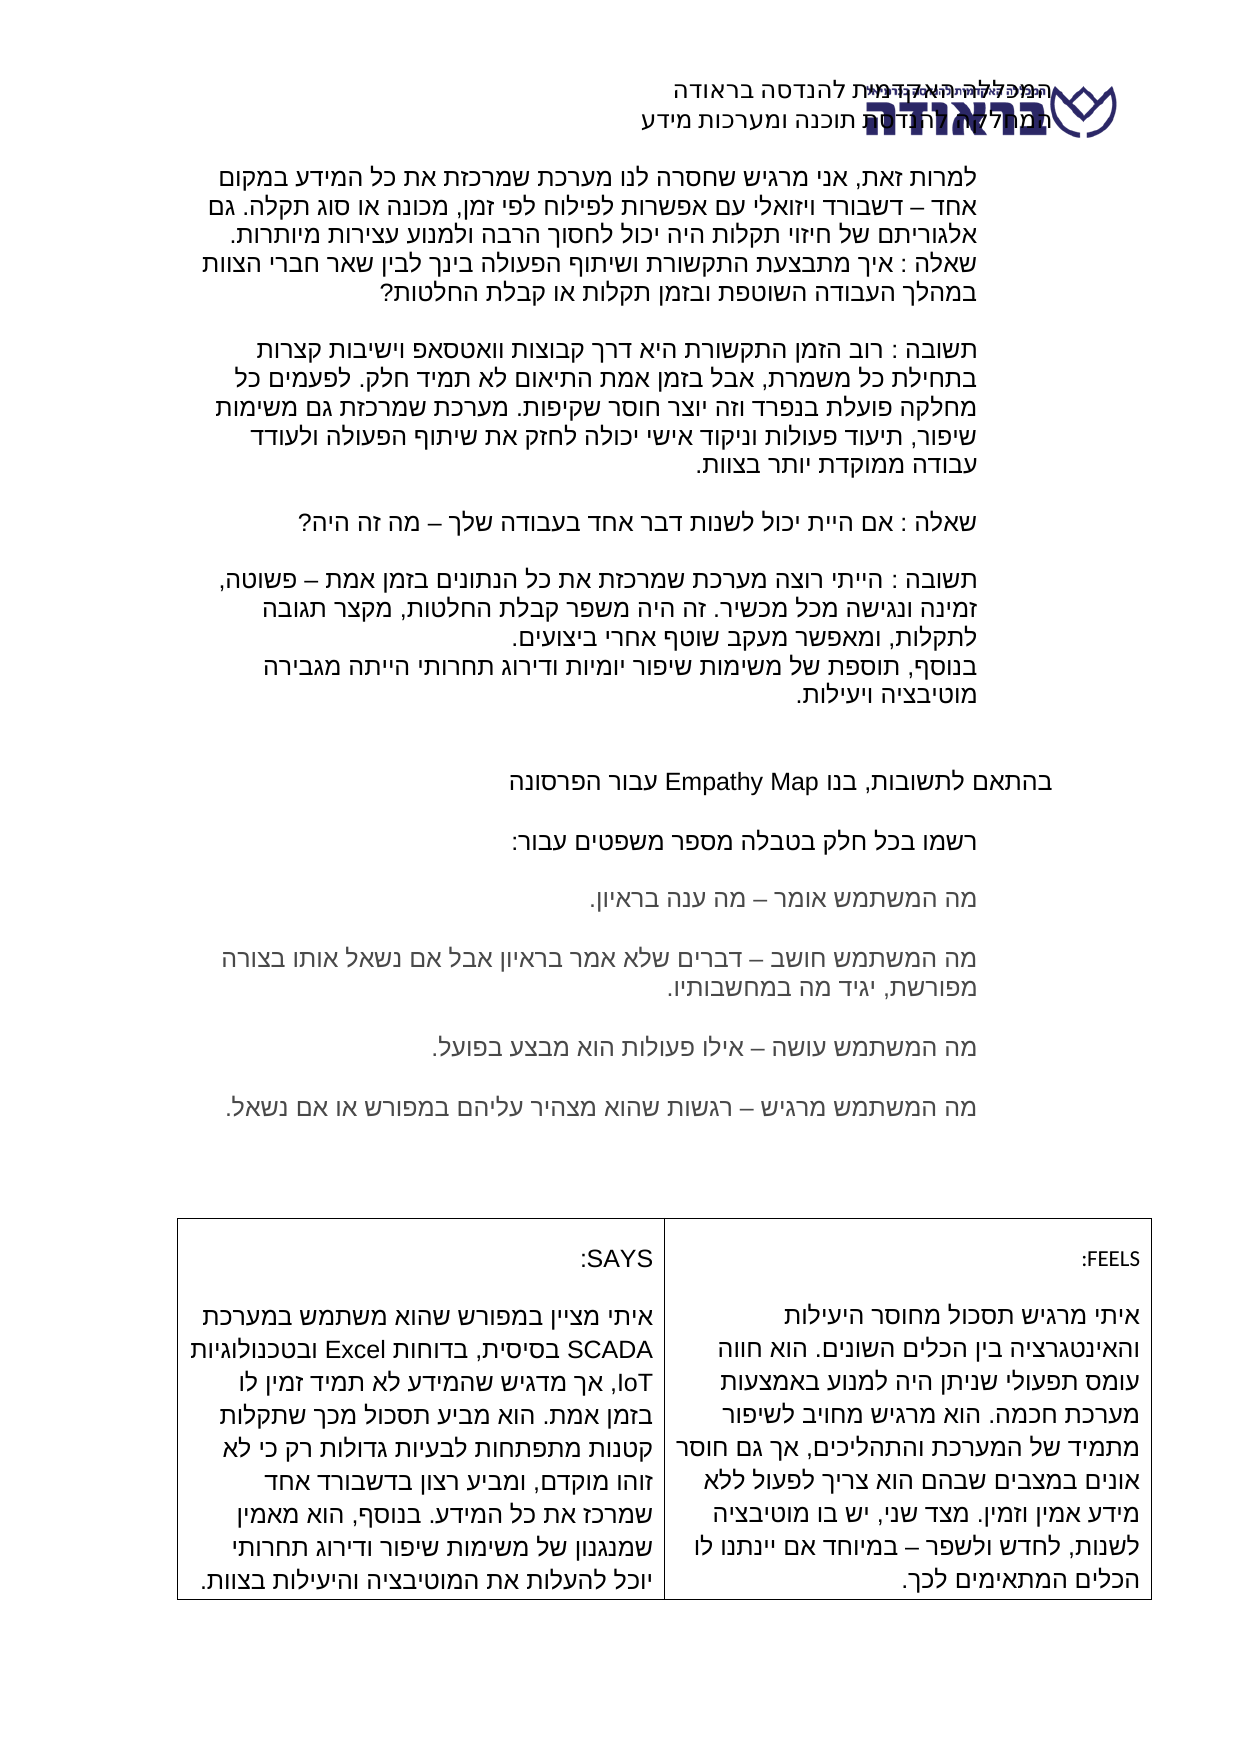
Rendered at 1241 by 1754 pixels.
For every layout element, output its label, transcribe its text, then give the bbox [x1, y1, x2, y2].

text מה המשתמש מרגיש – רגשות שהוא מצהיר עליהם במפורש או אם נשאל. [187, 1093, 978, 1122]
picture [858, 79, 1123, 143]
text בהתאם לתשובות, בנו Empathy Map עבור הפרסונה [187, 767, 1053, 795]
text מה המשתמש עושה – אילו פעולות הוא מבצע בפועל. [187, 1033, 978, 1062]
text שאלה : איך מתבצעת התקשורת ושיתוף הפעולה בינך לבין שאר חברי הצוות במהלך העבודה השוטפת ובזמן תקלות או קבלת החלטות? [187, 249, 978, 307]
text רשמו בכל חלק בטבלה מספר משפטים עבור: מה המשתמש אומר – מה ענה בראיון. [187, 827, 978, 913]
text בנוסף, תוספת של משימות שיפור יומיות ודירוג תחרותי הייתה מגבירה מוטיבציה ויעילות. [187, 652, 978, 709]
text שאלה : אם היית יכול לשנות דבר אחד בעבודה שלך – מה זה היה? [187, 508, 1053, 537]
text תשובה : רוב הזמן התקשורת היא דרך קבוצות וואטסאפ וישיבות קצרות בתחילת כל משמרת, אבל בזמן אמת התיאום לא תמיד חלק. לפעמים כל מחלקה פועלת בנפרד וזה יוצר חוסר שקיפות. מערכת שמרכזת גם משימות שיפור, תיעוד פעולות וניקוד אישי יכולה לחזק את שיתוף הפעולה ולעודד עבודה ממוקדת יותר בצוות. [187, 335, 978, 479]
text מה המשתמש חושב – דברים שלא אמר בראיון אבל אם נשאל אותו בצורה מפורשת, יגיד מה במחשבותיו. [187, 944, 978, 1002]
text תשובה : הייתי רוצה מערכת שמרכזת את כל הנתונים בזמן אמת – פשוטה, זמינה ונגישה מכל מכשיר. זה היה משפר קבלת החלטות, מקצר תגובה לתקלות, ומאפשר מעקב שוטף אחרי ביצועים. [187, 565, 978, 652]
